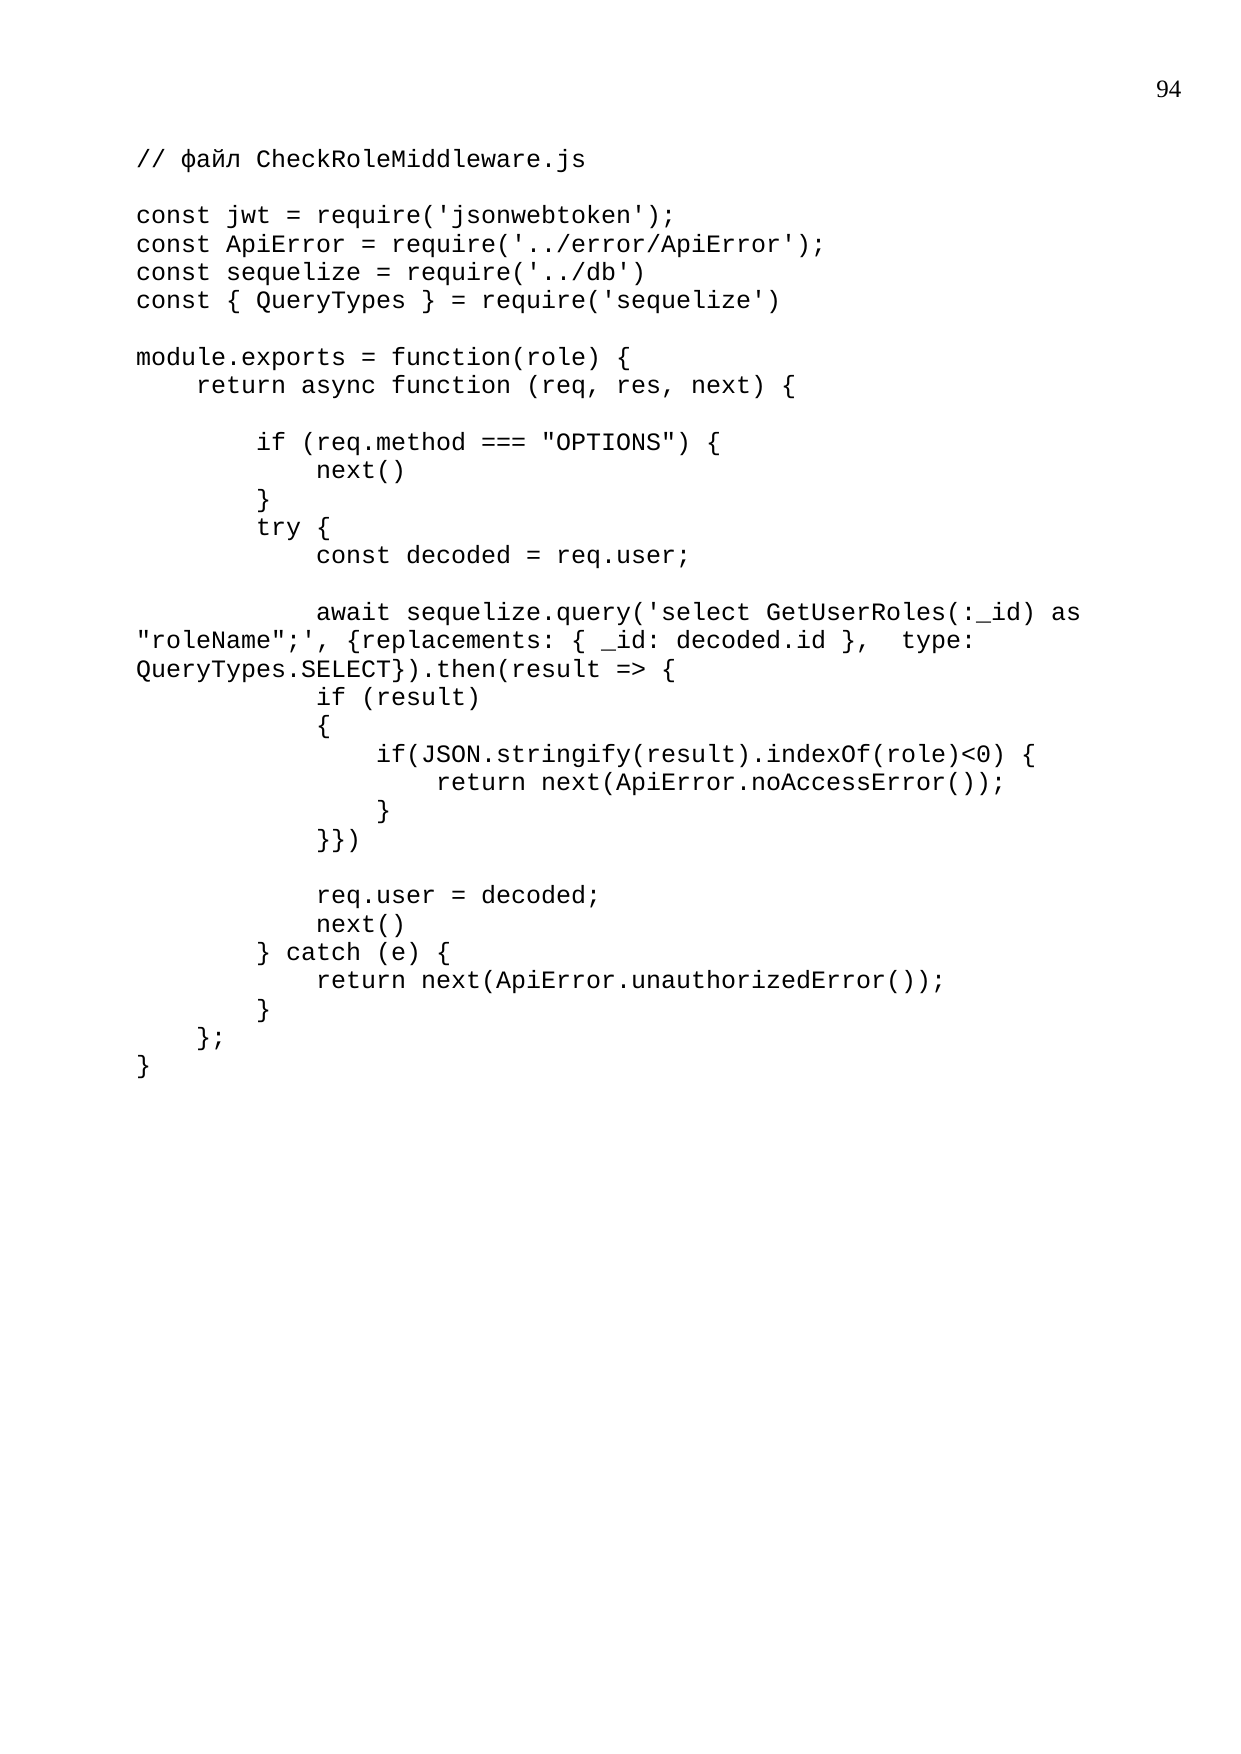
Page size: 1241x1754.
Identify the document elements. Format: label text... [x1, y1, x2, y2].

text const decoded = req.user; [136, 543, 1181, 571]
text const sequelize = require('../db') [136, 260, 1181, 288]
text } catch (e) { [136, 940, 1181, 968]
text if (req.method === "OPTIONS") { [136, 430, 1181, 458]
text try { [136, 515, 1181, 543]
text next() [136, 911, 1181, 940]
text }; [136, 1025, 1181, 1053]
text { [136, 713, 1181, 741]
text } [136, 486, 1181, 515]
text module.exports = function(role) { [136, 345, 1181, 373]
text if (result) [136, 685, 1181, 713]
text const ApiError = require('../error/ApiError'); [136, 231, 1181, 260]
text return next(ApiError.noAccessError()); [136, 770, 1181, 798]
text }}) [136, 826, 1181, 855]
text return next(ApiError.unauthorizedError()); [136, 968, 1181, 996]
text } [136, 996, 1181, 1025]
text } [136, 1053, 1181, 1081]
text // файл CheckRoleMiddleware.js [136, 146, 1181, 175]
text const jwt = require('jsonwebtoken'); [136, 203, 1181, 231]
text next() [136, 458, 1181, 486]
text const { QueryTypes } = require('sequelize') [136, 288, 1181, 316]
text } [136, 798, 1181, 826]
text req.user = decoded; [136, 883, 1181, 911]
text await sequelize.query('select GetUserRoles(:_id) as "roleName";', {replacements: { _id: decoded.id }, type: QueryTypes.SELECT}).then(result => { [136, 600, 1181, 685]
text if(JSON.stringify(result).indexOf(role)<0) { [136, 741, 1181, 770]
text return async function (req, res, next) { [136, 373, 1181, 401]
